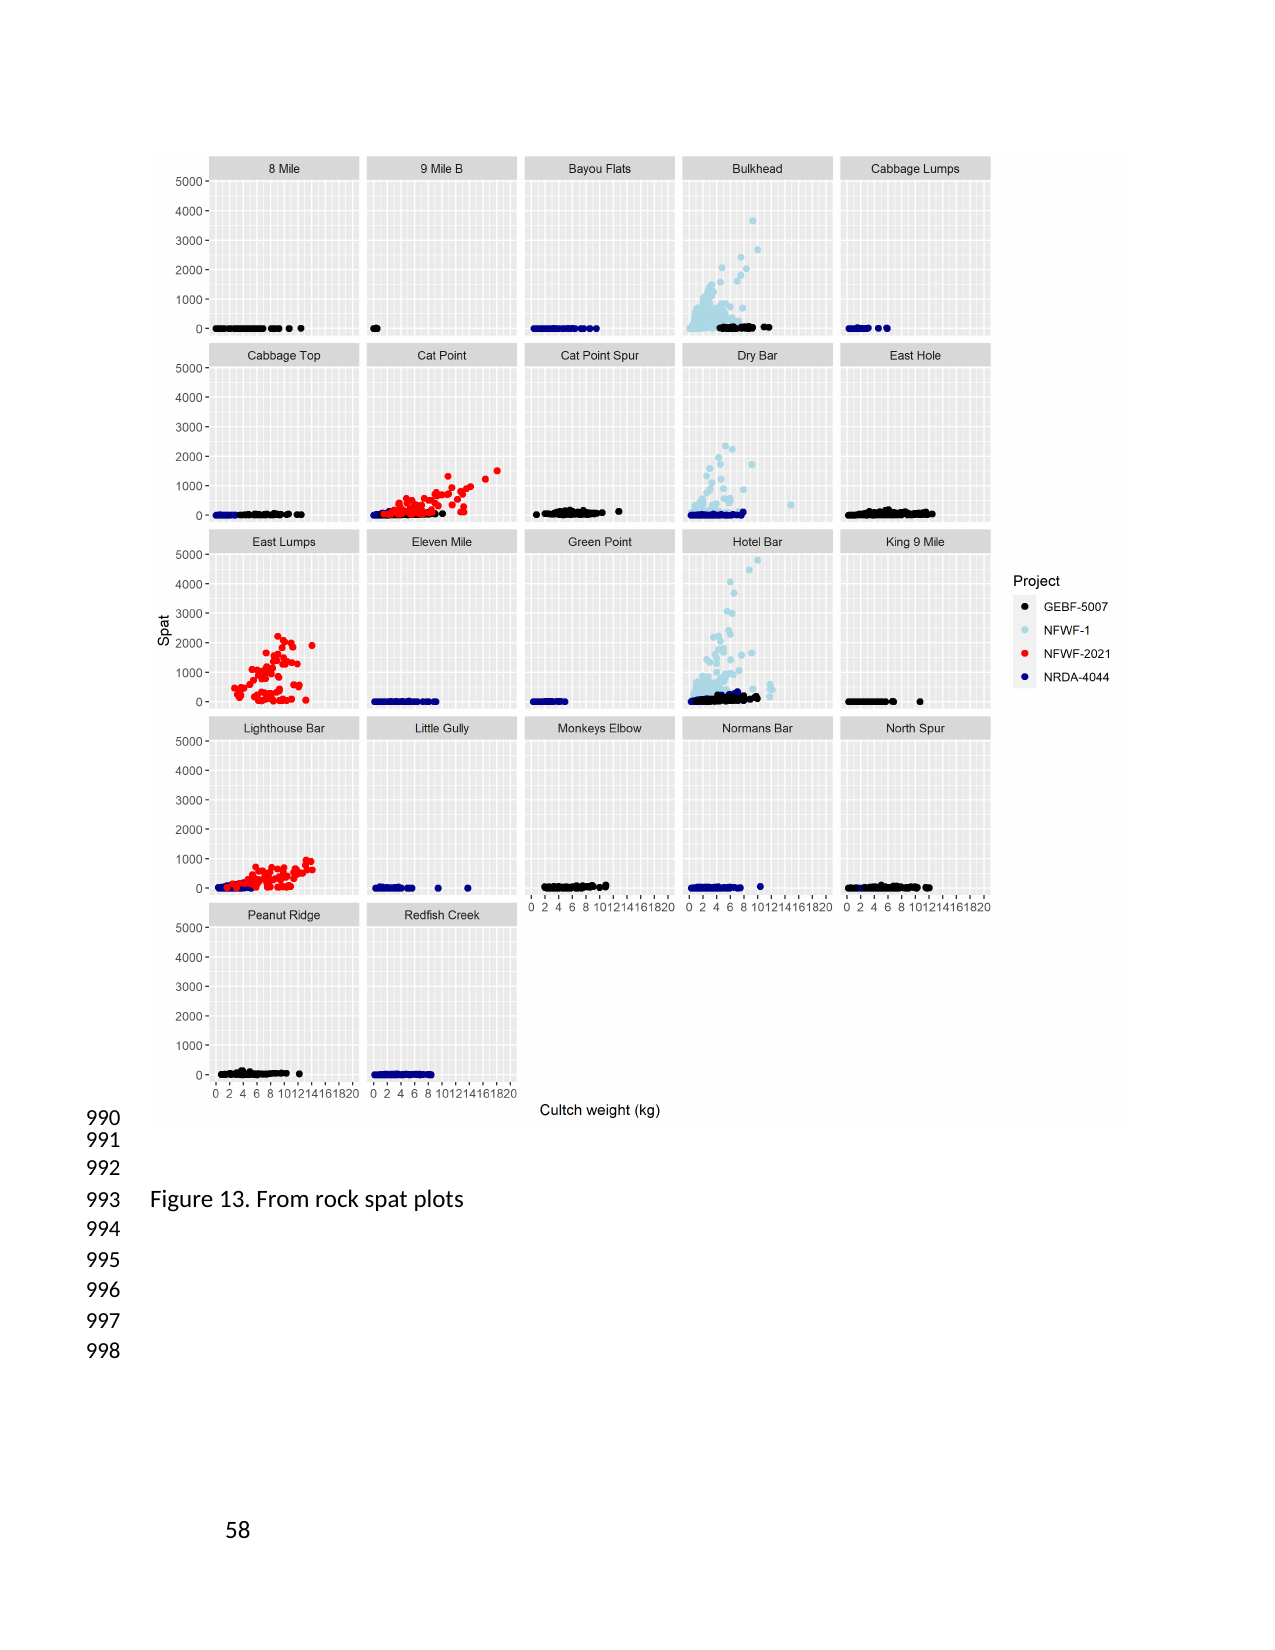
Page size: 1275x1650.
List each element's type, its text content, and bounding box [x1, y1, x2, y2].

text Figure 13. From rock spat plots [150, 1183, 1125, 1214]
picture [150, 150, 1125, 1125]
